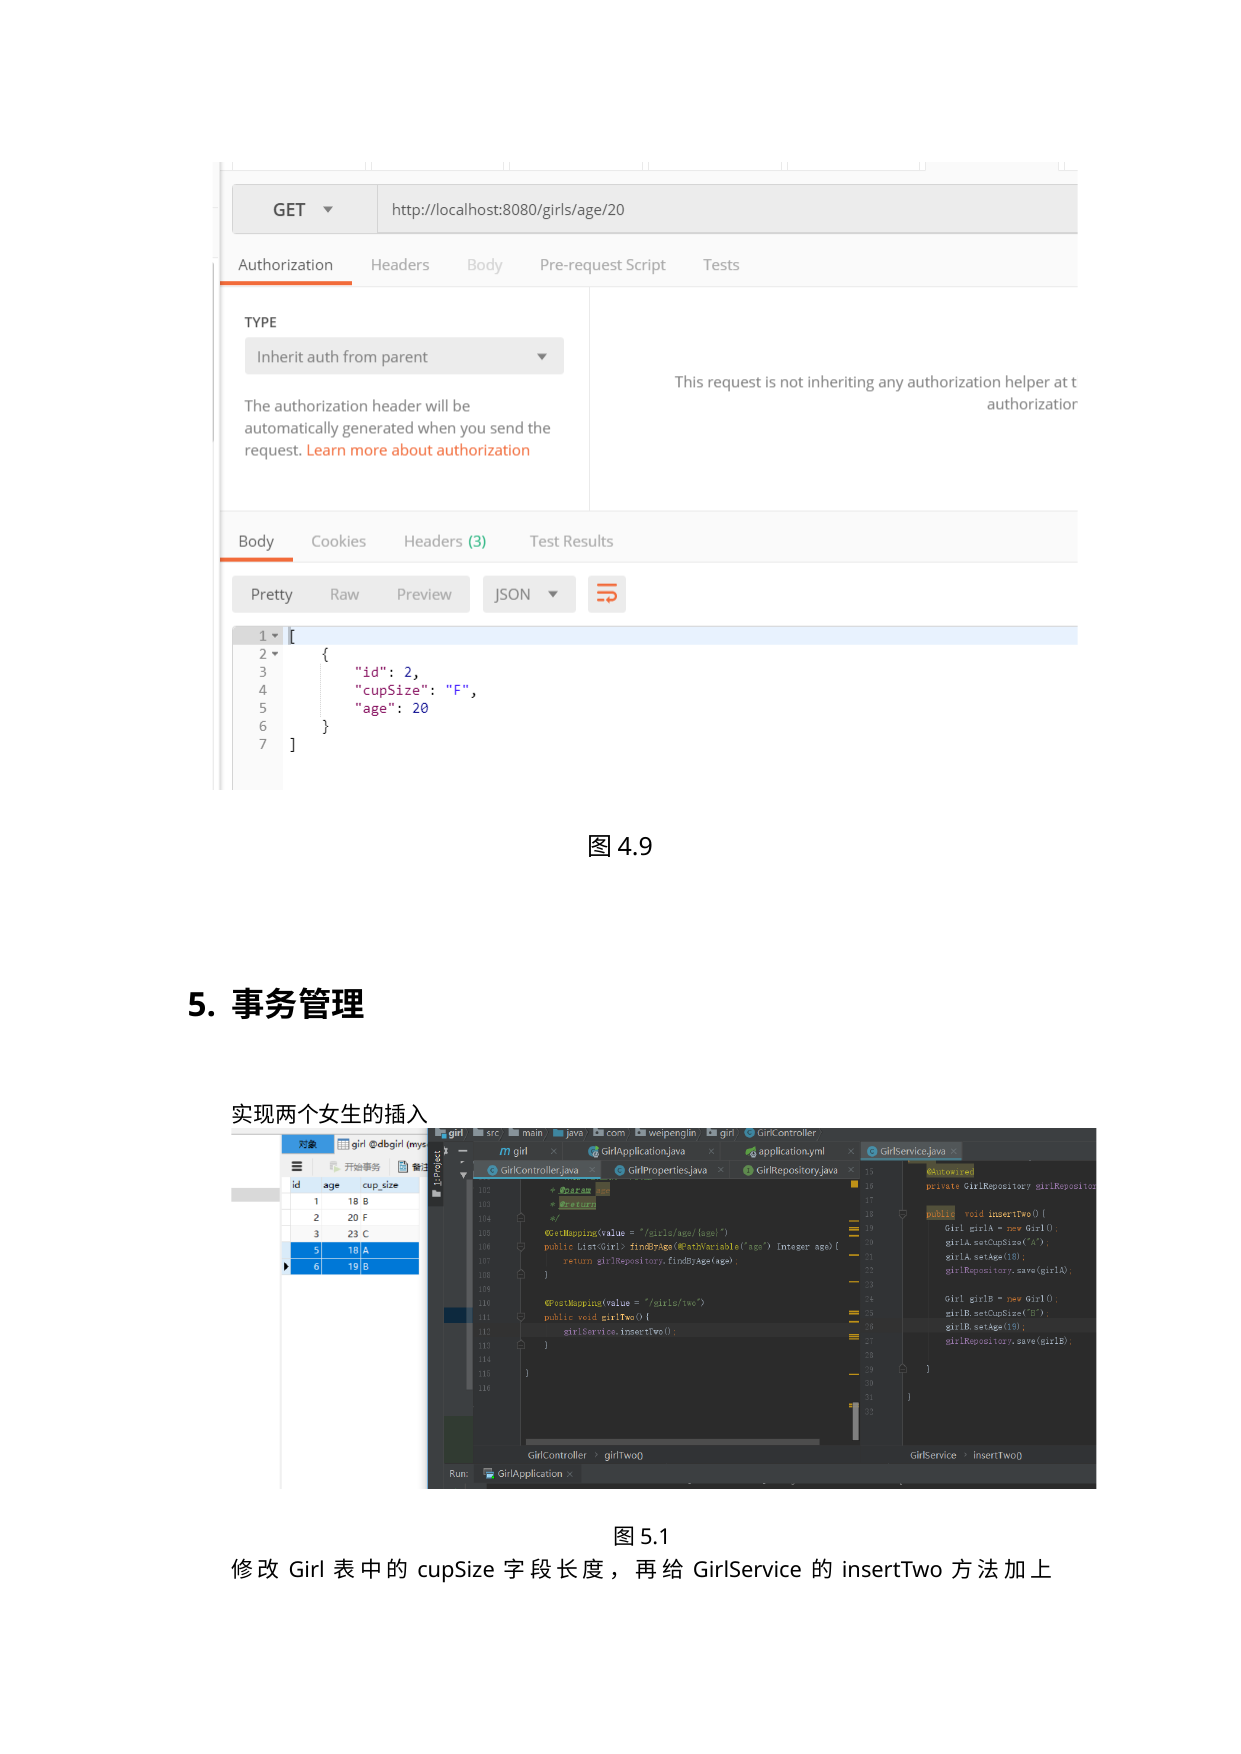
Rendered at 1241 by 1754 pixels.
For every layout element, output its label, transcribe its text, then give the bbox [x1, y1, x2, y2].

text 实现两个女生的插入 [231, 1096, 1053, 1128]
text 图4.9 [187, 812, 1053, 877]
text 图5.1 [231, 1519, 1053, 1551]
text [231, 1551, 1053, 1584]
subtitle 事务管理 [187, 969, 1053, 1034]
